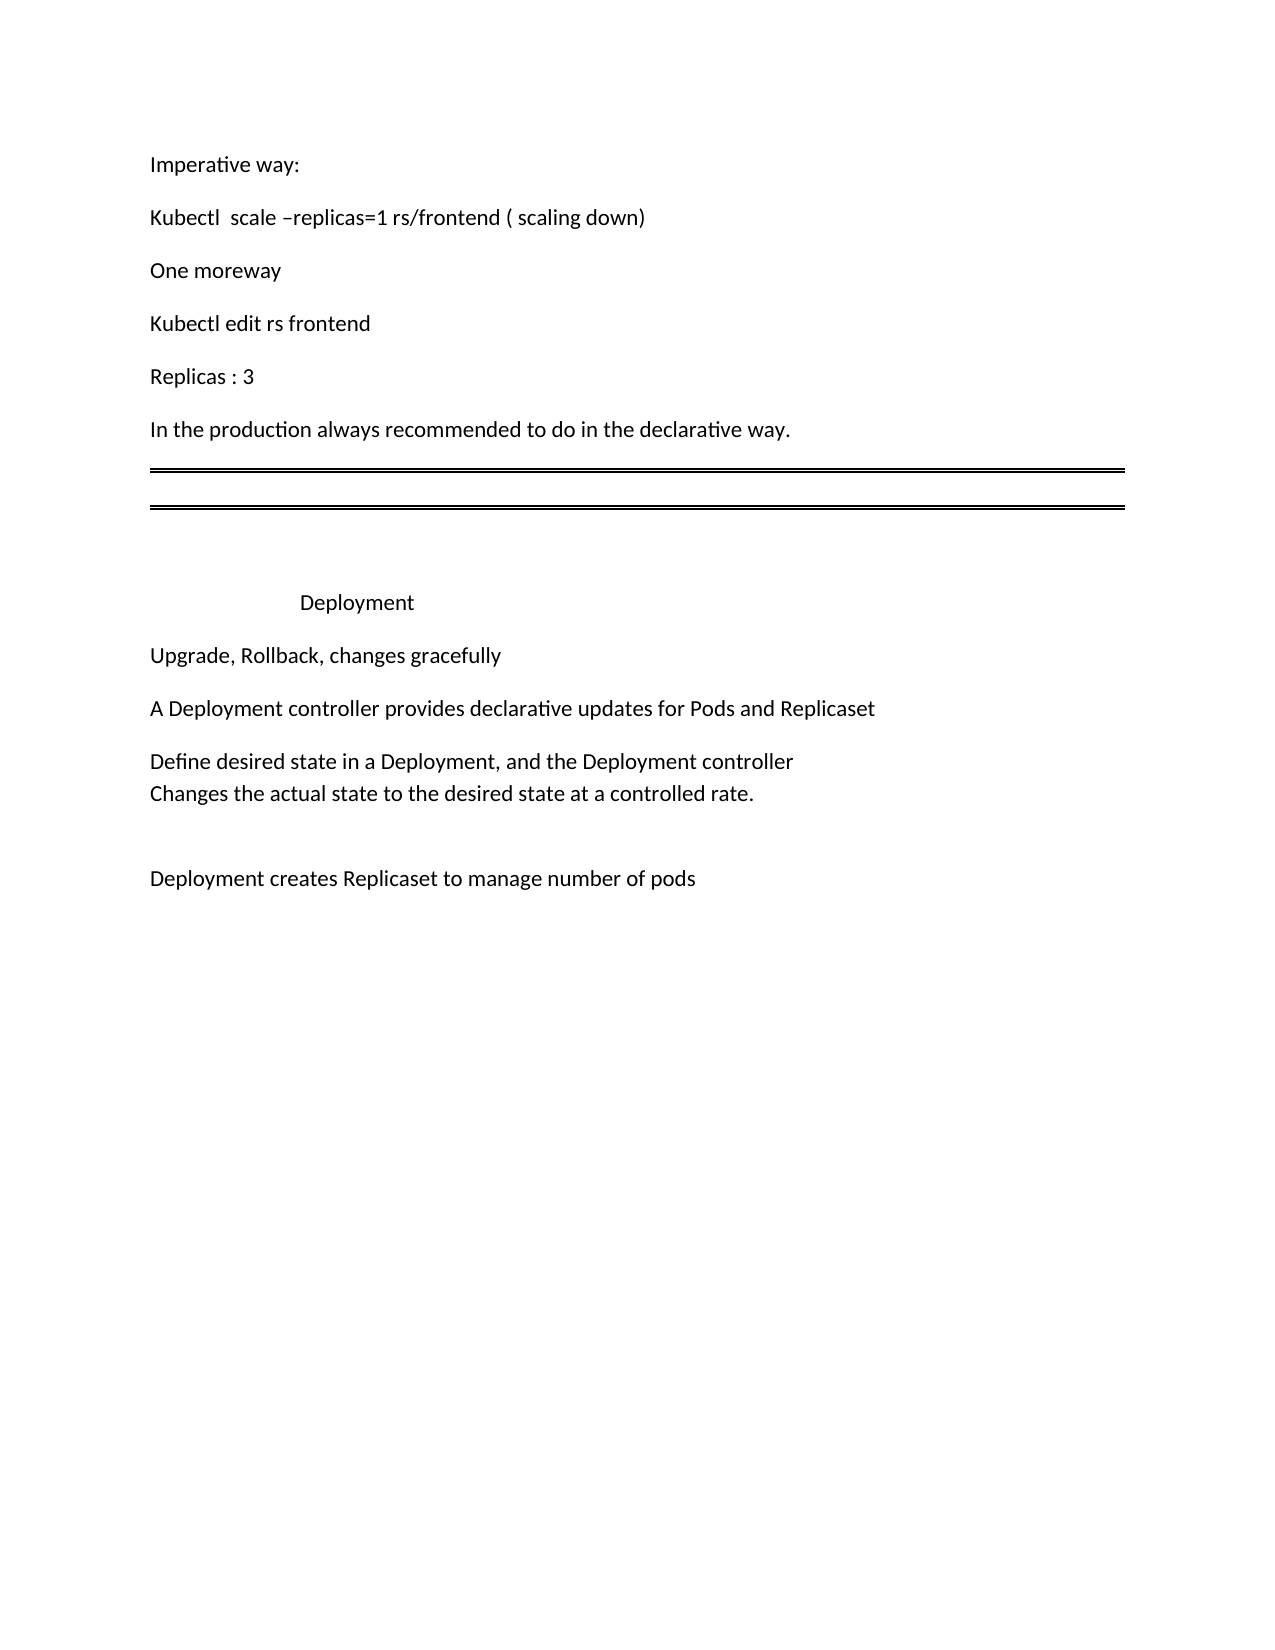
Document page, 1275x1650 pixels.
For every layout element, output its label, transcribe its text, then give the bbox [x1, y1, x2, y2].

text Changes the actual state to the desired state at a controlled rate. [150, 779, 1125, 807]
text Kubectl scale –replicas=1 rs/frontend ( scaling down) [150, 203, 1125, 231]
text Replicas : 3 [150, 362, 1125, 390]
text Kubectl edit rs frontend [150, 309, 1125, 337]
text Define desired state in a Deployment, and the Deployment controller [150, 747, 1125, 775]
text Deployment creates Replicaset to manage number of pods [150, 864, 1125, 892]
text A Deployment controller provides declarative updates for Pods and Replicaset [150, 694, 1125, 722]
text In the production always recommended to do in the declarative way. [150, 415, 1125, 443]
text Imperative way: [150, 150, 1125, 178]
text Upgrade, Rollback, changes gracefully [150, 641, 1125, 669]
text One moreway [150, 256, 1125, 284]
text Deployment [150, 588, 1125, 616]
